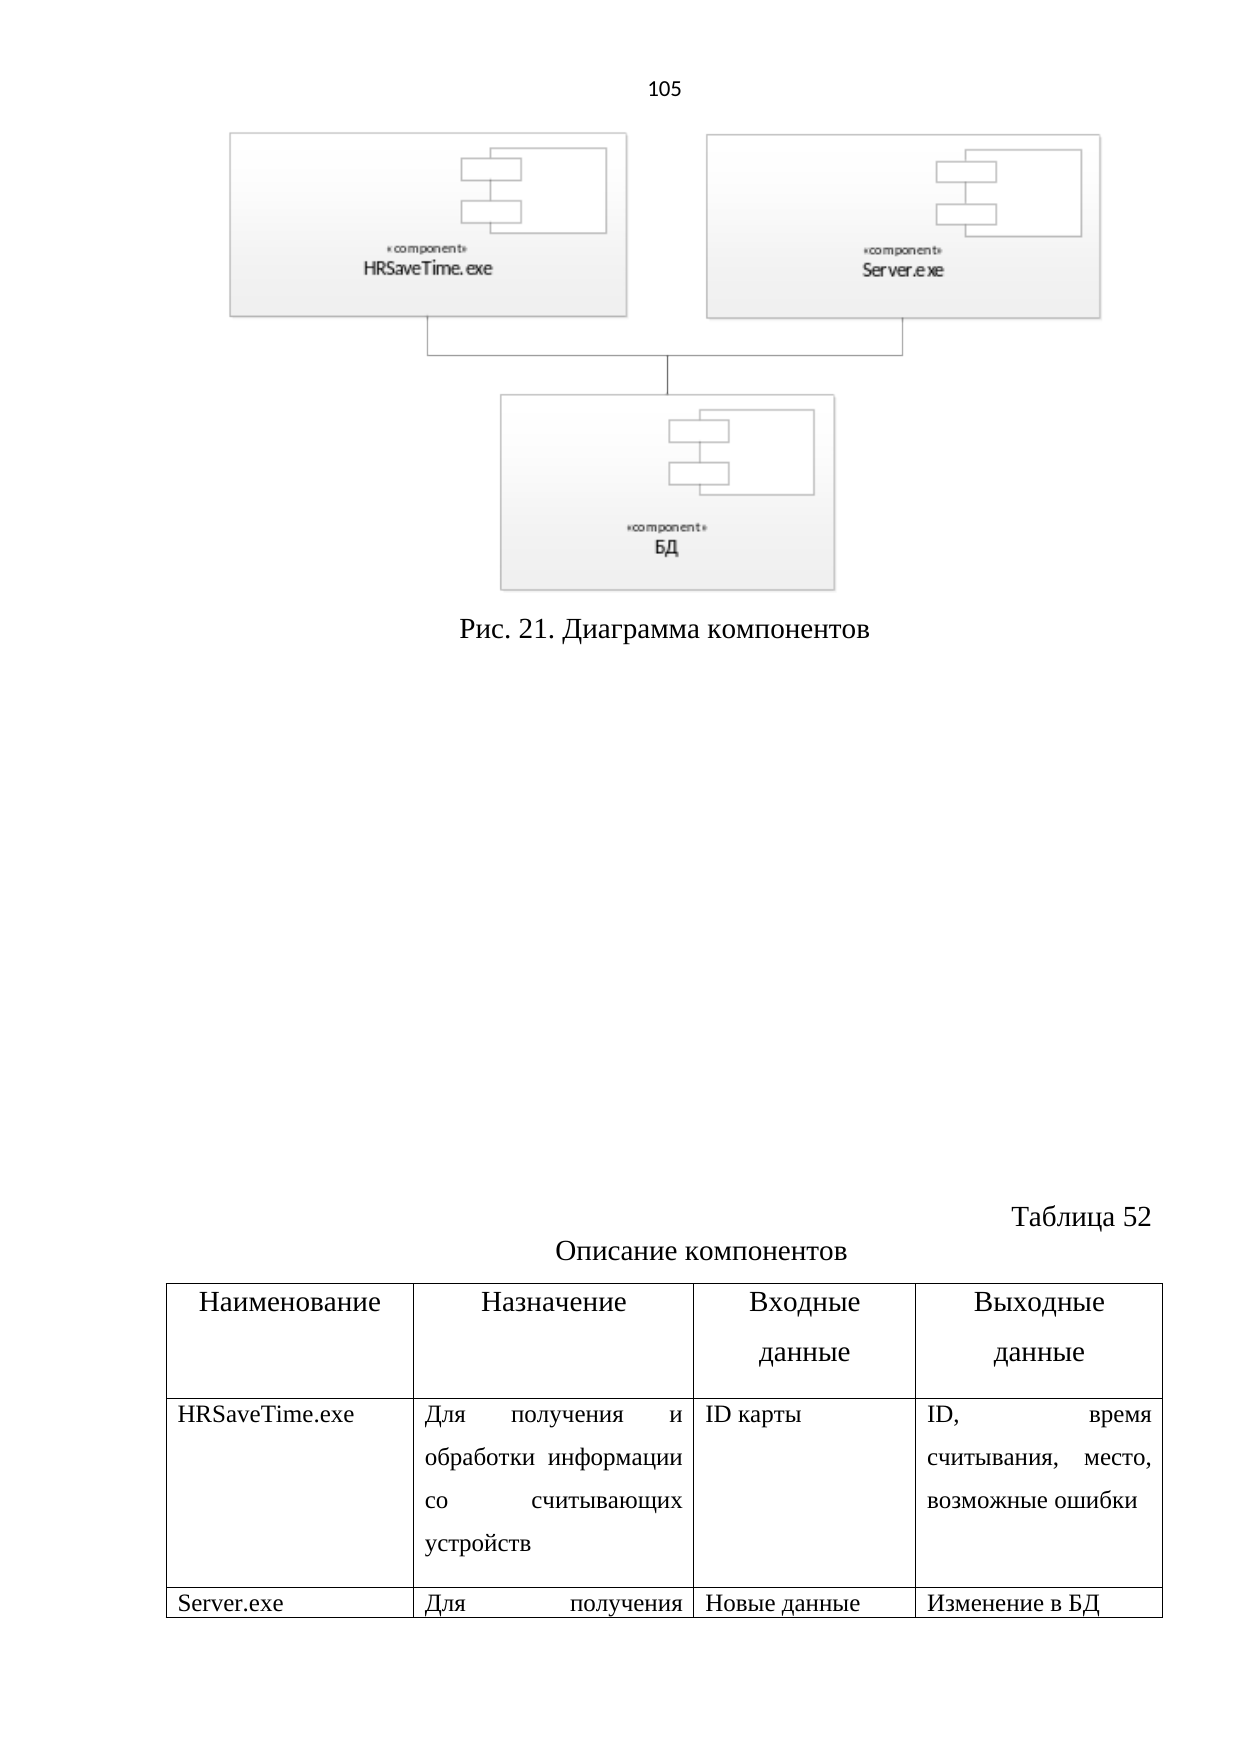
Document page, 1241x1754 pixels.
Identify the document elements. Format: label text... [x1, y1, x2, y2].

text Таблица 52 [177, 1199, 1152, 1233]
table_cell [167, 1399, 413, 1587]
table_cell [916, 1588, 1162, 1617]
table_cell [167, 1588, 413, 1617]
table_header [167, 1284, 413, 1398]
text Описание компонентов [177, 1233, 1152, 1266]
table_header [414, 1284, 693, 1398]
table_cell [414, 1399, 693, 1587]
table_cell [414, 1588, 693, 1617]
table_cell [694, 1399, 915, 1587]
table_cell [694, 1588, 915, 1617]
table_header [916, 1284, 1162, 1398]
text Рис. 21. Диаграмма компонентов [177, 611, 1152, 645]
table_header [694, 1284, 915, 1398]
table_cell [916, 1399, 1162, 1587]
